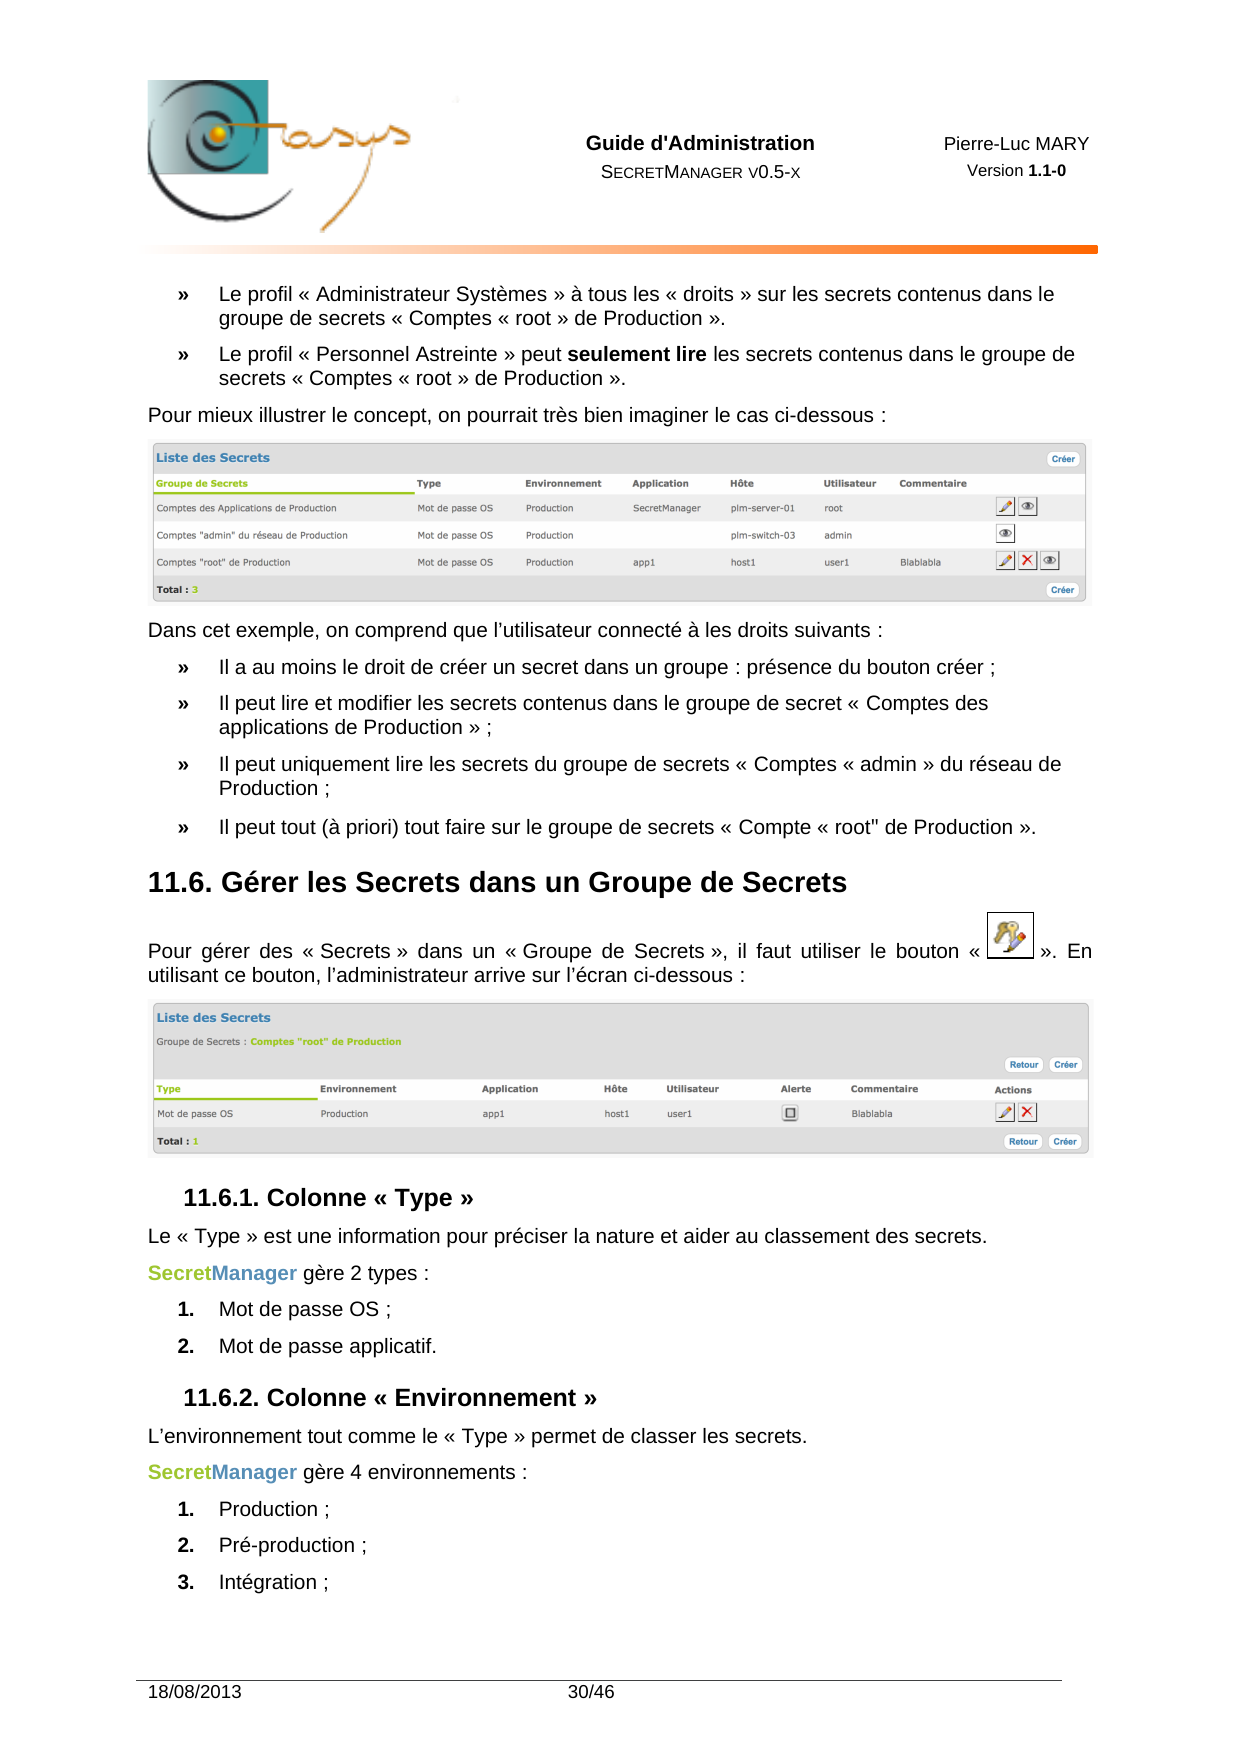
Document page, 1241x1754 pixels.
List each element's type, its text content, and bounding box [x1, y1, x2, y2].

picture [147, 439, 1093, 606]
list Pré-production ; [177, 1533, 1092, 1557]
list Mot de passe applicatif. [177, 1333, 1092, 1357]
text Le « Type » est une information pour préciser la nature et aider au classement des secrets. [148, 1224, 1092, 1248]
list Mot de passe OS ; [177, 1297, 1092, 1321]
list Intégration ; [177, 1569, 1092, 1593]
picture [147, 999, 1094, 1158]
text Il peut uniquement lire les secrets du groupe de secrets « Comptes « admin » du réseau de Production ; [177, 752, 1092, 799]
text Il peut lire et modifier les secrets contenus dans le groupe de secret « Comptes des applications de Production » ; [177, 691, 1092, 739]
list Production ; [177, 1497, 1092, 1521]
text Il peut tout (à priori) tout faire sur le groupe de secrets « Compte « root" de Production ». [177, 812, 1092, 841]
picture [988, 913, 1033, 957]
subtitle Colonne « Type » [183, 1183, 1092, 1212]
text SecretManager gère 2 types : [148, 1261, 1092, 1284]
text Le profil « Administrateur Systèmes » à tous les « droits » sur les secrets contenus dans le groupe de secrets « Comptes « root » de Production ». [177, 282, 1092, 330]
picture [147, 80, 461, 233]
text Il a au moins le droit de créer un secret dans un groupe : présence du bouton créer ; [177, 655, 1092, 679]
subtitle Colonne « Environnement » [183, 1382, 1092, 1411]
text Pour mieux illustrer le concept, on pourrait très bien imaginer le cas ci-dessous : [148, 403, 1092, 427]
text Le profil « Personnel Astreinte » peut seulement lire les secrets contenus dans le groupe de secrets « Comptes « root » de Production ». [177, 342, 1092, 390]
text Dans cet exemple, on comprend que l’utilisateur connecté à les droits suivants : [148, 618, 1092, 642]
text Pour gérer des « Secrets » dans un « Groupe de Secrets », il faut utiliser le bouton « ». En utilisant ce bouton, l’administrateur arrive sur l’écran ci-dessous : [148, 912, 1092, 987]
subtitle Gérer les Secrets dans un Groupe de Secrets [148, 866, 1092, 899]
text SecretManager gère 4 environnements : [148, 1460, 1092, 1484]
text L’environnement tout comme le « Type » permet de classer les secrets. [148, 1424, 1092, 1448]
